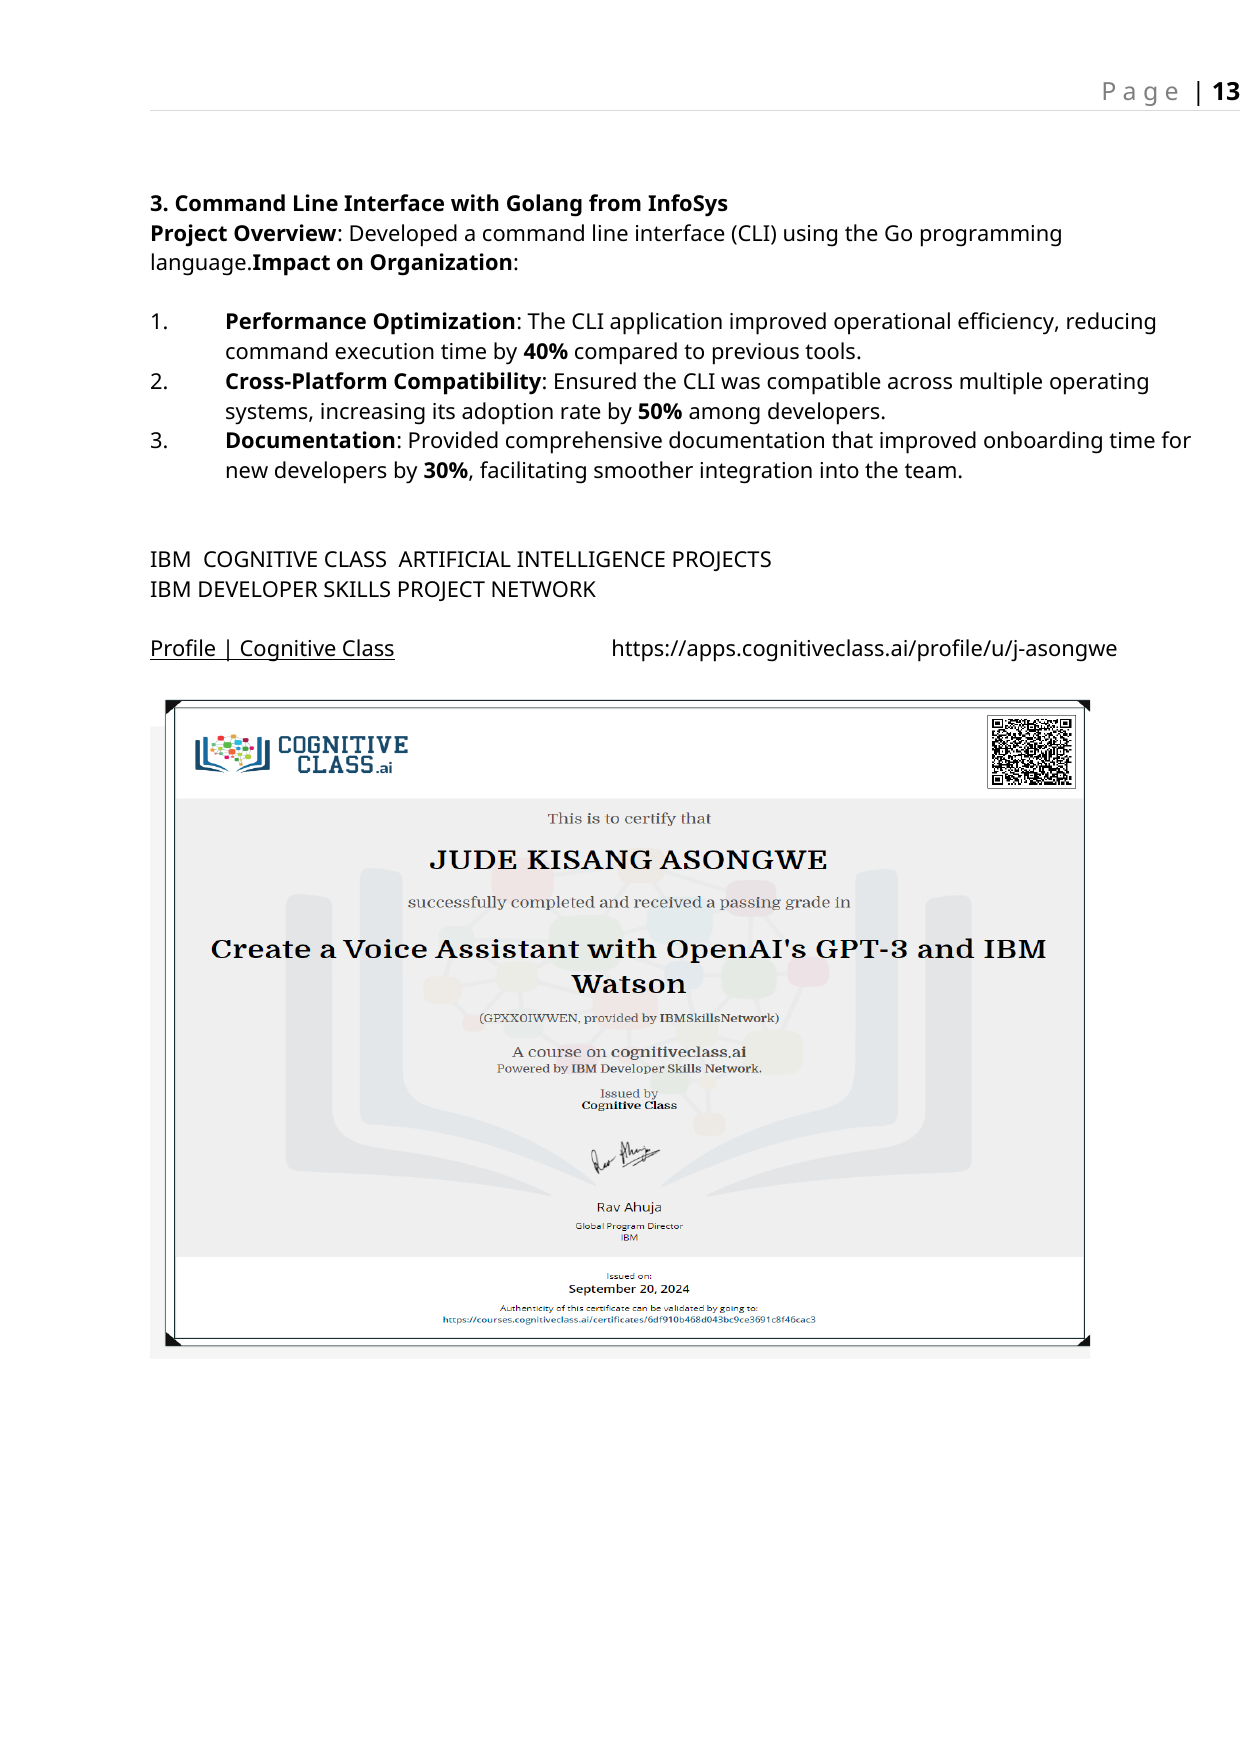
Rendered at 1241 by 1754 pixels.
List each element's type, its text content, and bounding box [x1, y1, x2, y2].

list Documentation: Provided comprehensive documentation that improved onboarding time for new developers by 30%, facilitating smoother integration into the team. [150, 425, 1240, 485]
text 3. Command Line Interface with Golang from InfoSys [150, 188, 1240, 217]
list Performance Optimization: The CLI application improved operational efficiency, reducing command execution time by 40% compared to previous tools. [150, 306, 1240, 366]
picture [150, 692, 1091, 1359]
text IBM COGNITIVE CLASS ARTIFICIAL INTELLIGENCE PROJECTS [150, 544, 1240, 574]
list Cross-Platform Compatibility: Ensured the CLI was compatible across multiple operating systems, increasing its adoption rate by 50% among developers. [150, 366, 1240, 425]
text IBM DEVELOPER SKILLS PROJECT NETWORK [150, 574, 1240, 603]
text Profile | Cognitive Class https://apps.cognitiveclass.ai/profile/u/j-asongwe [150, 633, 1240, 663]
text Project Overview: Developed a command line interface (CLI) using the Go programming language.Impact on Organization: [150, 217, 1240, 277]
